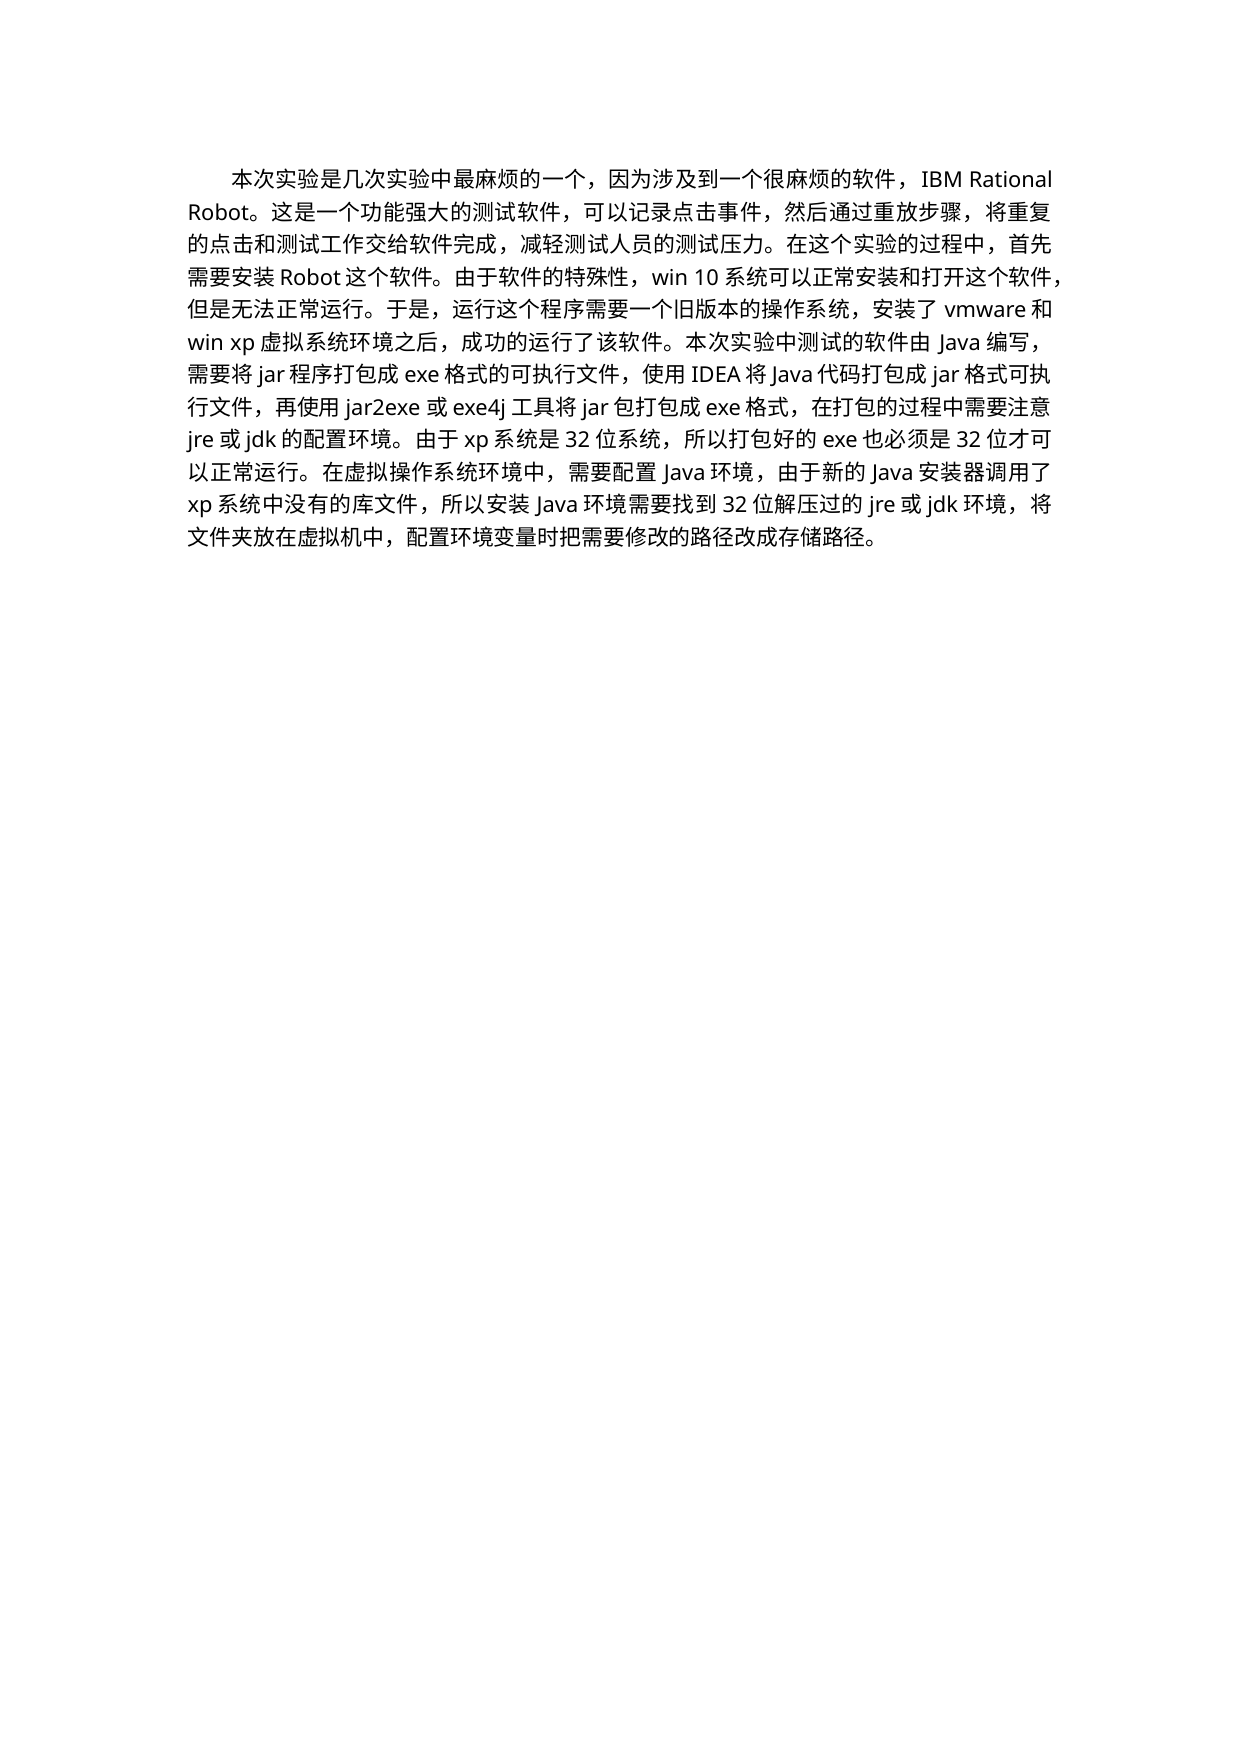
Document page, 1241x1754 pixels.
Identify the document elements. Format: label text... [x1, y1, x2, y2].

text 本次实验是几次实验中最麻烦的一个，因为涉及到一个很麻烦的软件，IBM Rational Robot。这是一个功能强大的测试软件，可以记录点击事件，然后通过重放步骤，将重复的点击和测试工作交给软件完成，减轻测试人员的测试压力。在这个实验的过程中，首先需要安装Robot这个软件。由于软件的特殊性，win 10 系统可以正常安装和打开这个软件，但是无法正常运行。于是，运行这个程序需要一个旧版本的操作系统，安装了vmware和win xp虚拟系统环境之后，成功的运行了该软件。本次实验中测试的软件由Java编写，需要将jar程序打包成exe格式的可执行文件，使用IDEA将Java代码打包成jar格式可执行文件，再使用jar2exe 或exe4j 工具将jar包打包成exe格式，在打包的过程中需要注意jre或jdk的配置环境。由于xp系统是32位系统，所以打包好的exe也必须是32位才可以正常运行。在虚拟操作系统环境中，需要配置Java环境，由于新的Java安装器调用了xp系统中没有的库文件，所以安装Java环境需要找到32位解压过的jre或jdk环境，将文件夹放在虚拟机中，配置环境变量时把需要修改的路径改成存储路径。 [187, 162, 1053, 552]
